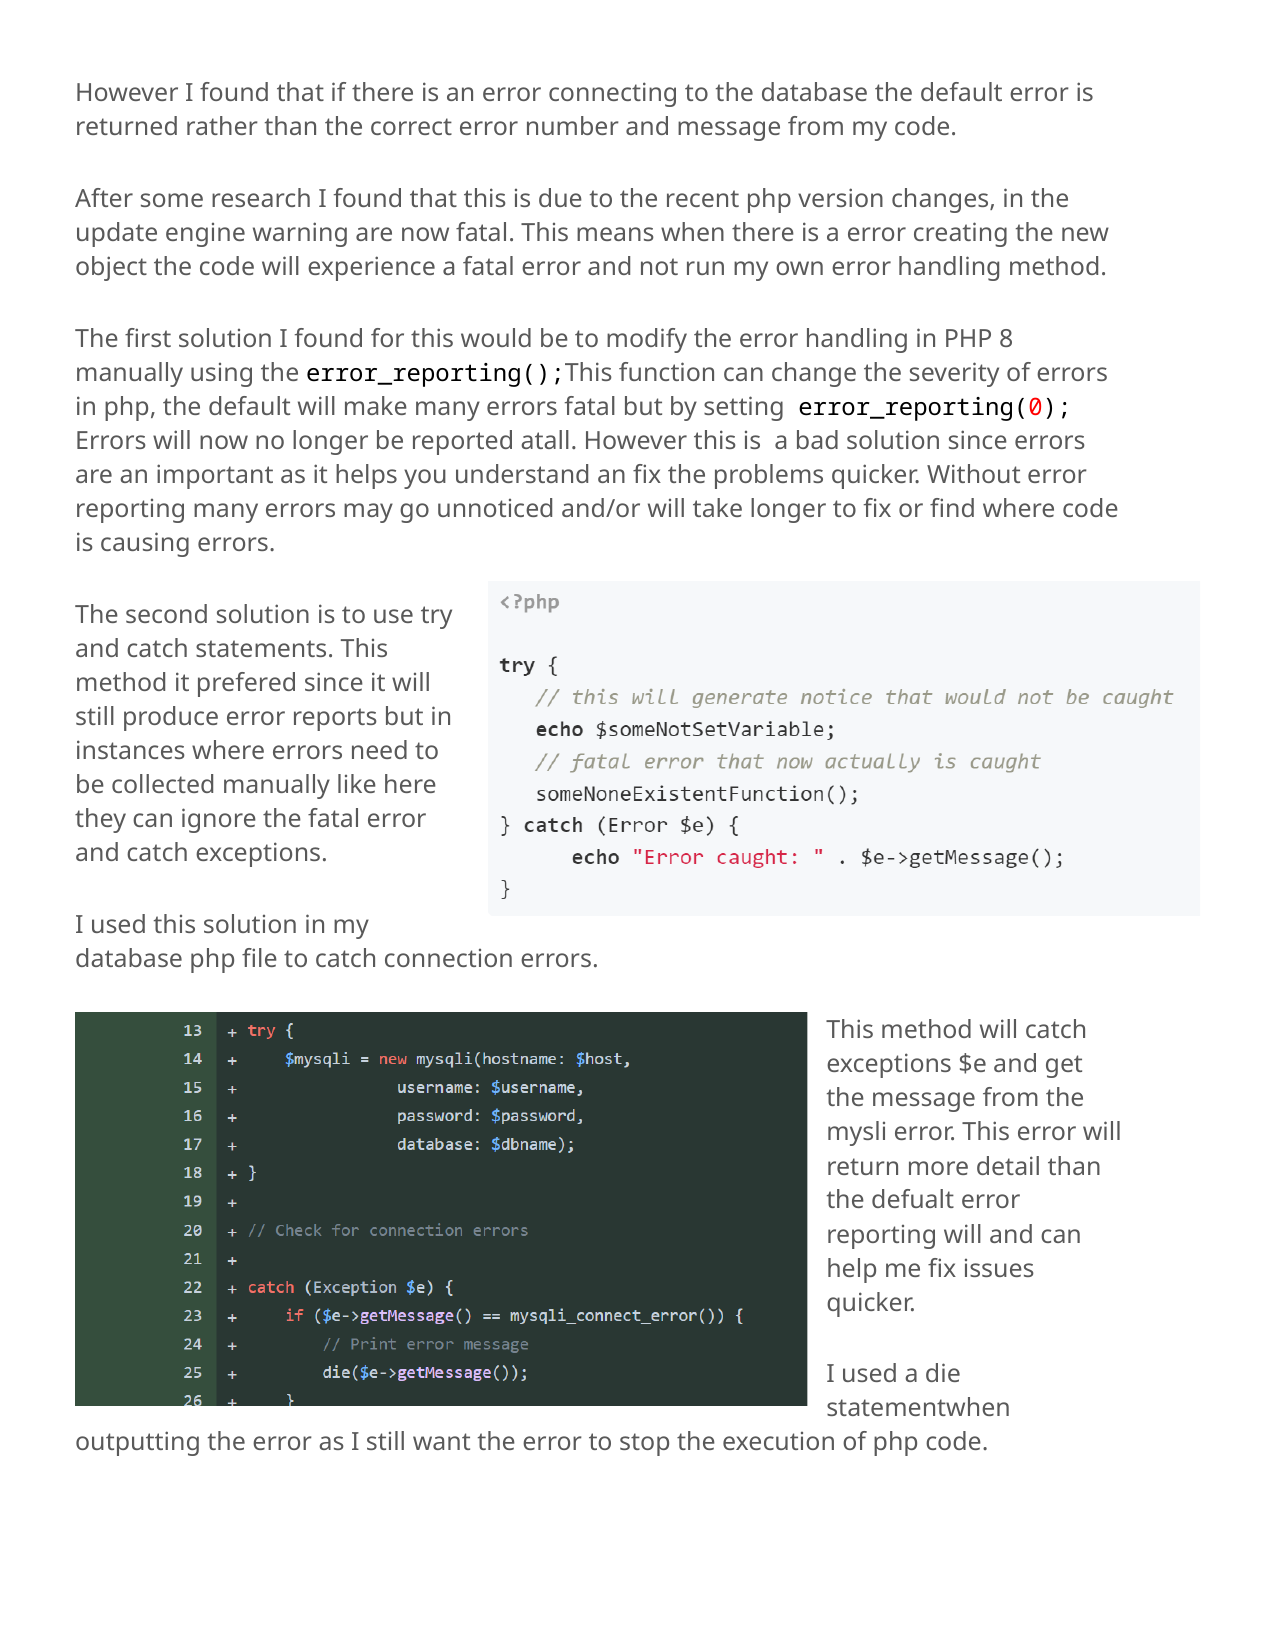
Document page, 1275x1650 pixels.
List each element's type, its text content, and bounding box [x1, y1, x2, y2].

text However I found that if there is an error connecting to the database the default error is returned rather than the correct error number and message from my code. [75, 75, 1125, 143]
picture [75, 1012, 808, 1406]
text I used a die statementwhen outputting the error as I still want the error to stop the execution of php code. [75, 1356, 1125, 1458]
text I used this solution in my database php file to catch connection errors. [75, 906, 1125, 974]
text This method will catch exceptions $e and get the message from the mysli error. This error will return more detail than the defualt error reporting will and can help me fix issues quicker. [808, 1012, 1125, 1318]
text The first solution I found for this would be to modify the error handling in PHP 8 manually using the error_reporting();This function can change the severity of errors in php, the default will make many errors fatal but by setting error_reporting(0); Errors will now no longer be reported atall. However this is a bad solution since errors are an important as it helps you understand an fix the problems quicker. Without error reporting many errors may go unnoticed and/or will take longer to fix or find where code is causing errors. [75, 320, 1125, 559]
text After some research I found that this is due to the recent php version changes, in the update engine warning are now fatal. This means when there is a error creating the new object the code will experience a fatal error and not run my own error handling method. [75, 181, 1125, 283]
picture [487, 581, 1200, 917]
text The second solution is to use try and catch statements. This method it prefered since it will still produce error reports but in instances where errors need to be collected manually like here they can ignore the fatal error and catch exceptions. [75, 596, 487, 869]
